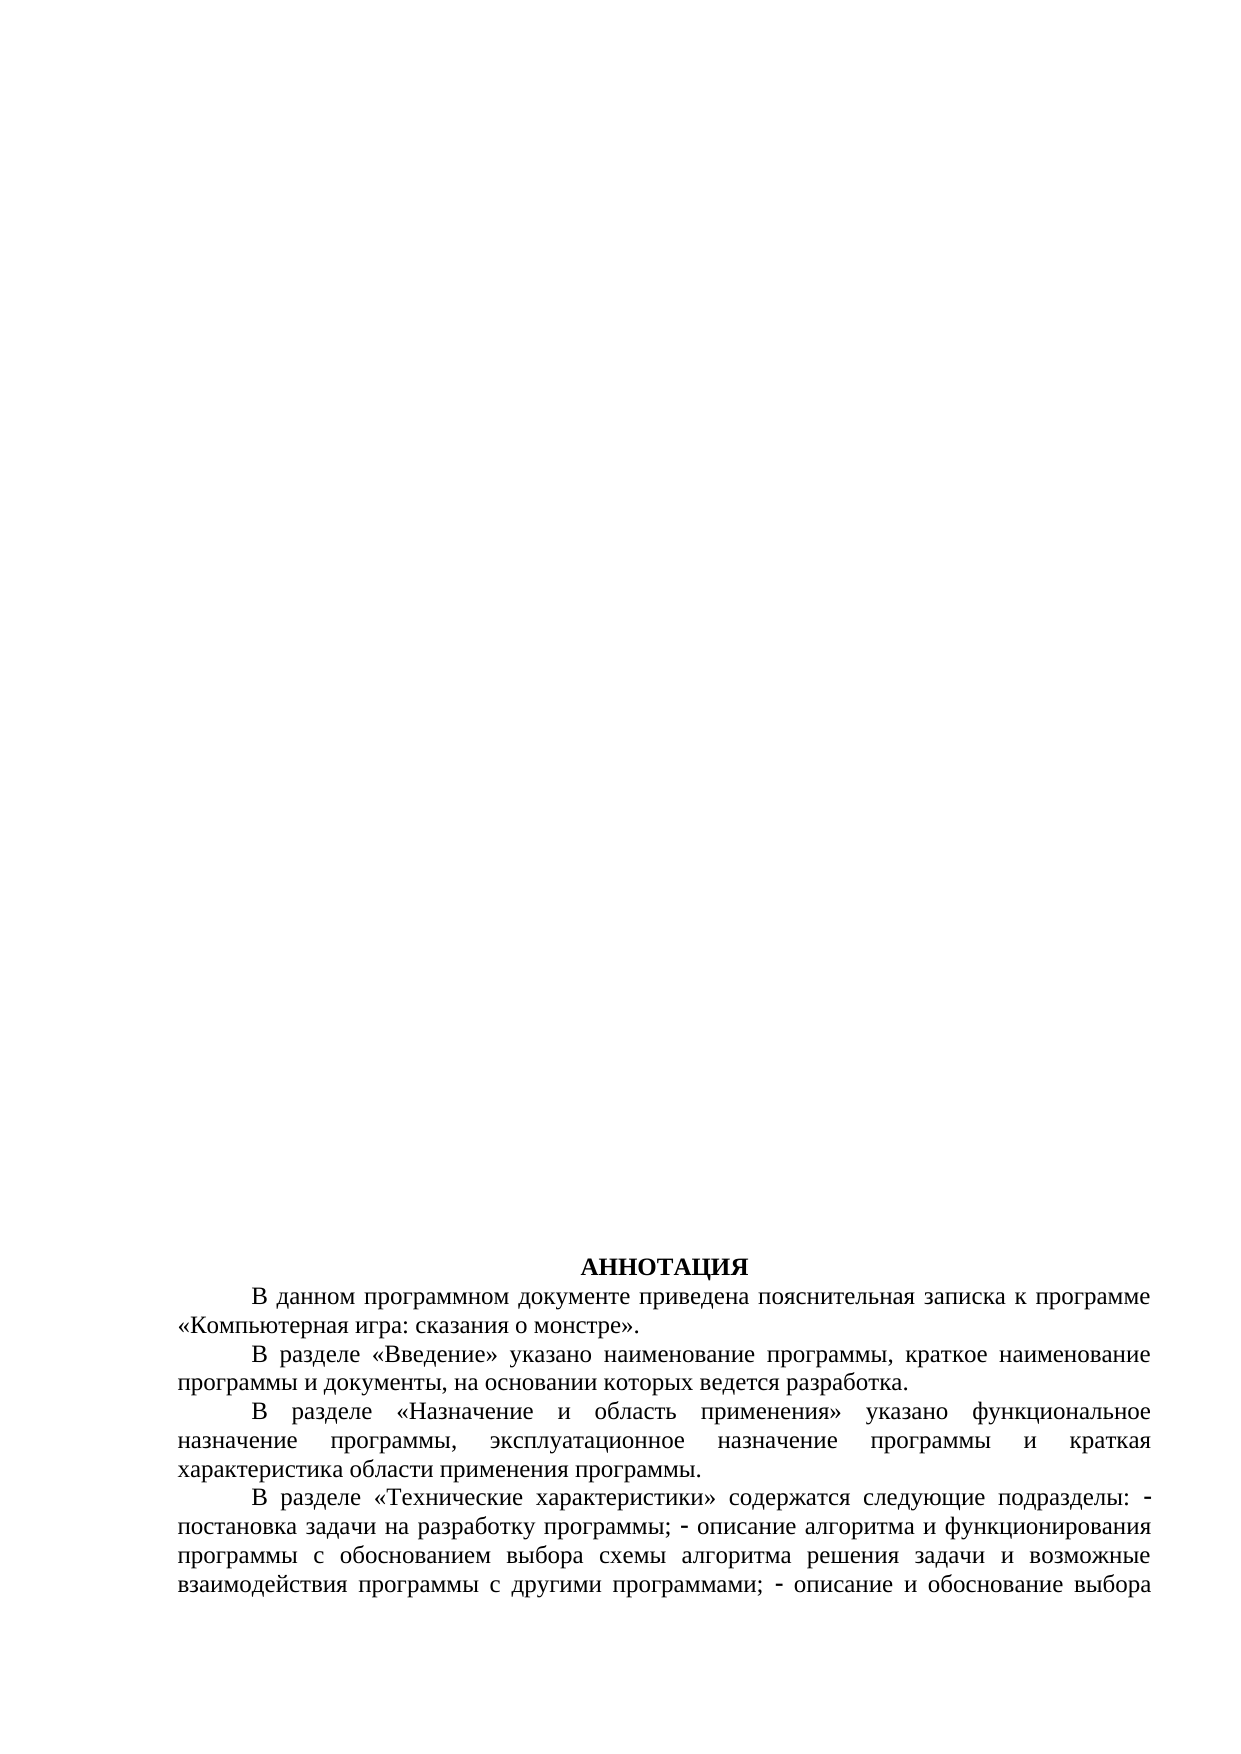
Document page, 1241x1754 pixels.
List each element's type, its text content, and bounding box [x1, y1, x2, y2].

text В данном программном документе приведена пояснительная записка к программе «Компьютерная игра: сказания о монстре». [177, 1281, 1152, 1339]
text В разделе «Введение» указано наименование программы, краткое наименование программы и документы, на основании которых ведется разработка. [177, 1339, 1152, 1396]
text АННОТАЦИЯ [177, 1252, 1152, 1281]
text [177, 1482, 1152, 1597]
text В разделе «Назначение и область применения» указано функциональное назначение программы, эксплуатационное назначение программы и краткая характеристика области применения программы. [177, 1396, 1152, 1482]
